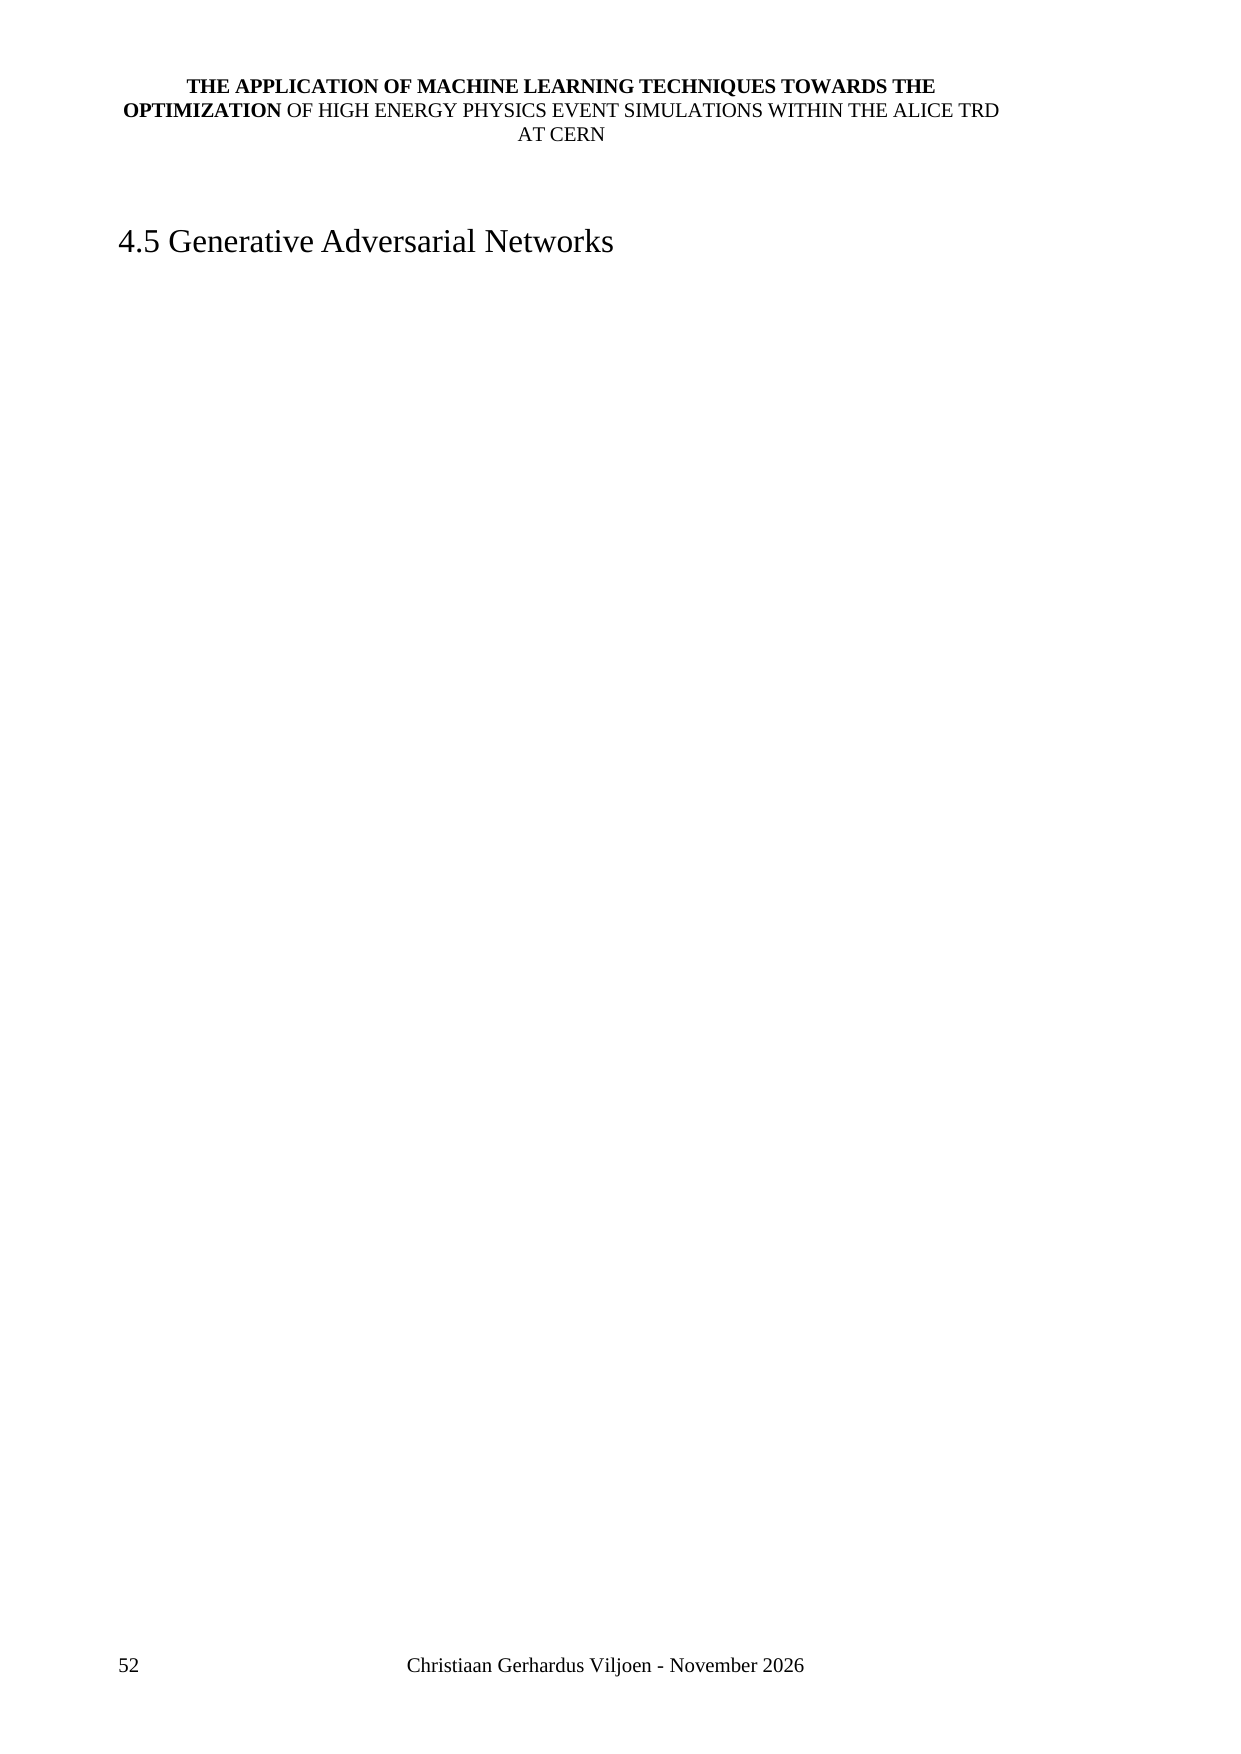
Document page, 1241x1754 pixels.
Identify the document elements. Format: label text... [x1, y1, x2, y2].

subtitle Generative Adversarial Networks [118, 221, 1004, 259]
